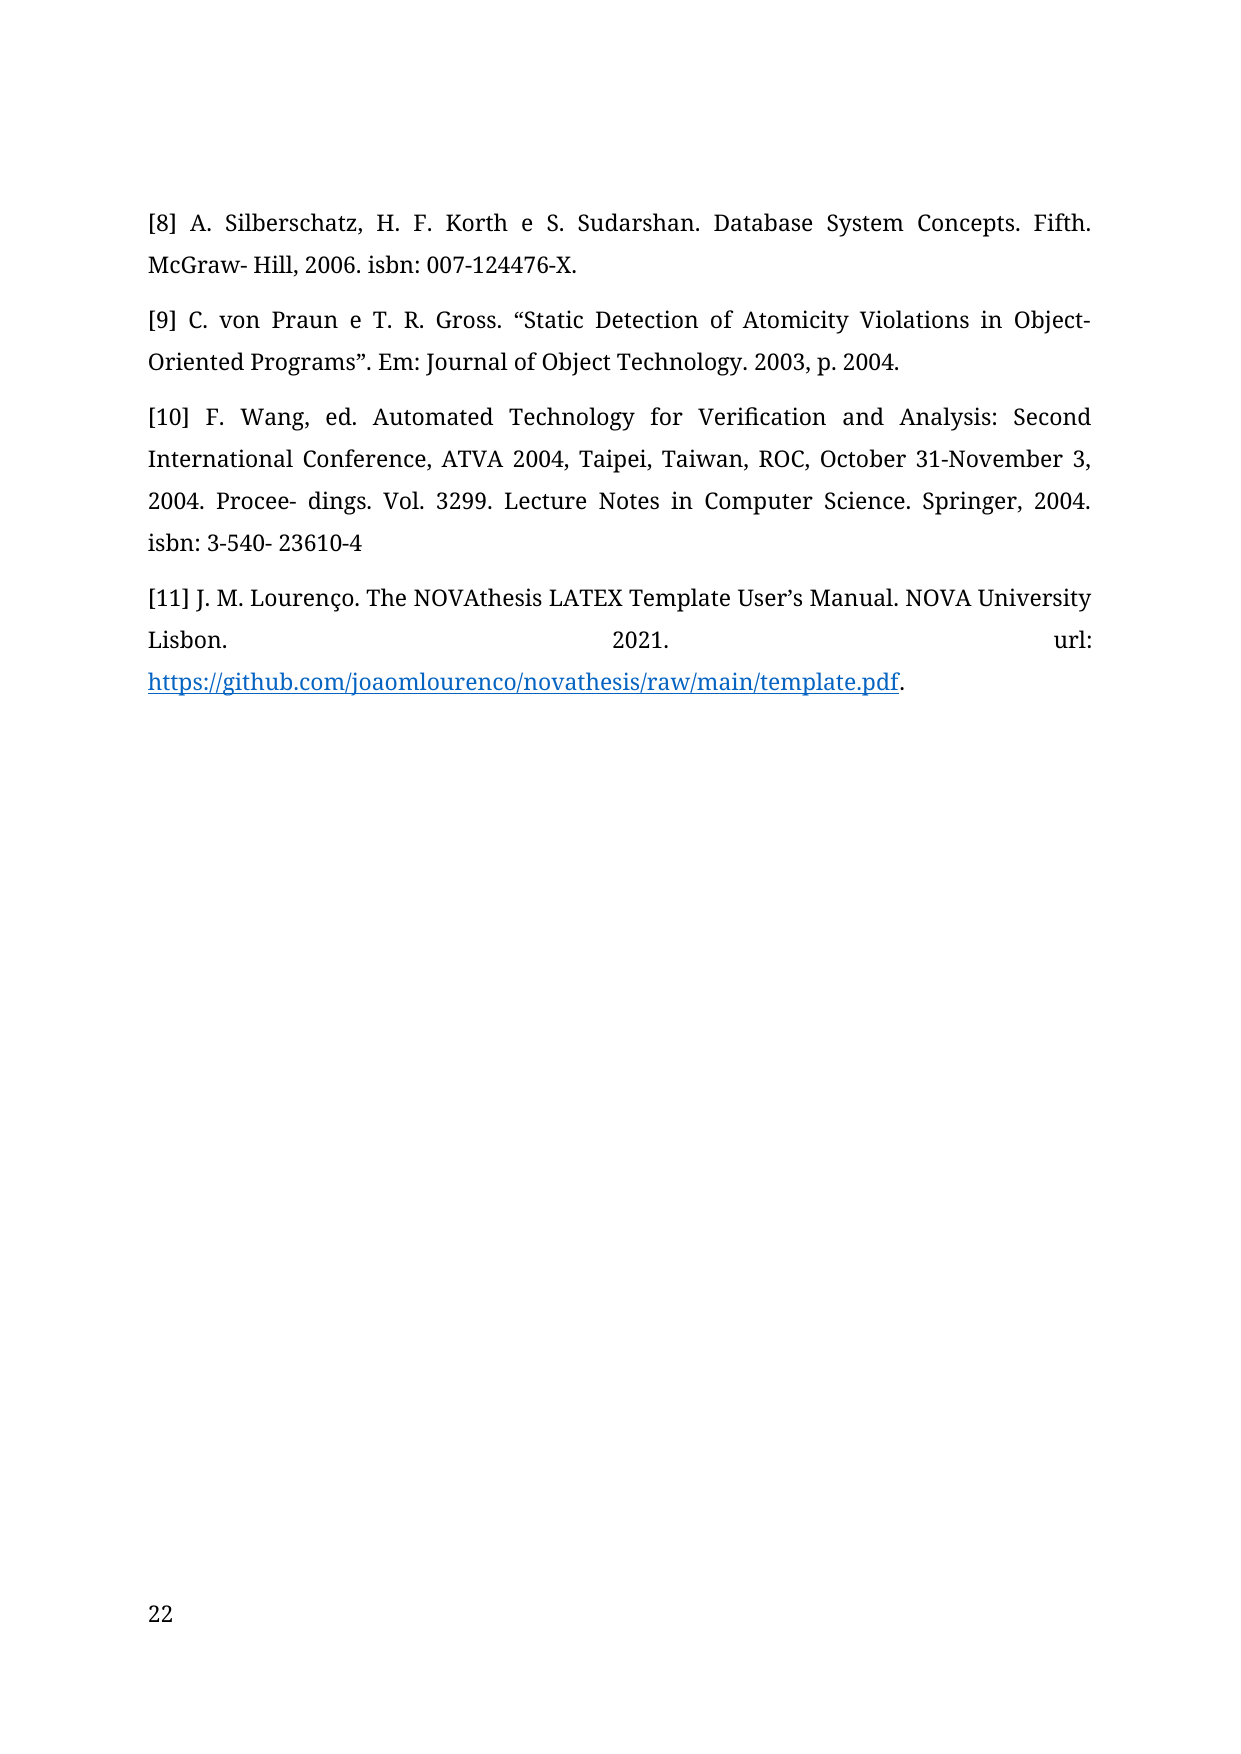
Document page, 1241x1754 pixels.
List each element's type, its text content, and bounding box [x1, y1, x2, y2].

text [10] F. Wang, ed. Automated Technology for Verification and Analysis: Second International Conference, ATVA 2004, Taipei, Taiwan, ROC, October 31-November 3, 2004. Procee- dings. Vol. 3299. Lecture Notes in Computer Science. Springer, 2004. isbn: 3-540- 23610-4 [148, 401, 1092, 558]
text [9] C. von Praun e T. R. Gross. “Static Detection of Atomicity Violations in Object- Oriented Programs”. Em: Journal of Object Technology. 2003, p. 2004. [148, 304, 1092, 377]
text [8] A. Silberschatz, H. F. Korth e S. Sudarshan. Database System Concepts. Fifth. McGraw- Hill, 2006. isbn: 007-124476-X. [148, 207, 1092, 280]
text [11] J. M. Lourenço. The NOVAthesis LATEX Template User’s Manual. NOVA University Lisbon. 2021. url: https://github.com/joaomlourenco/novathesis/raw/main/template.pdf. [148, 582, 1092, 697]
